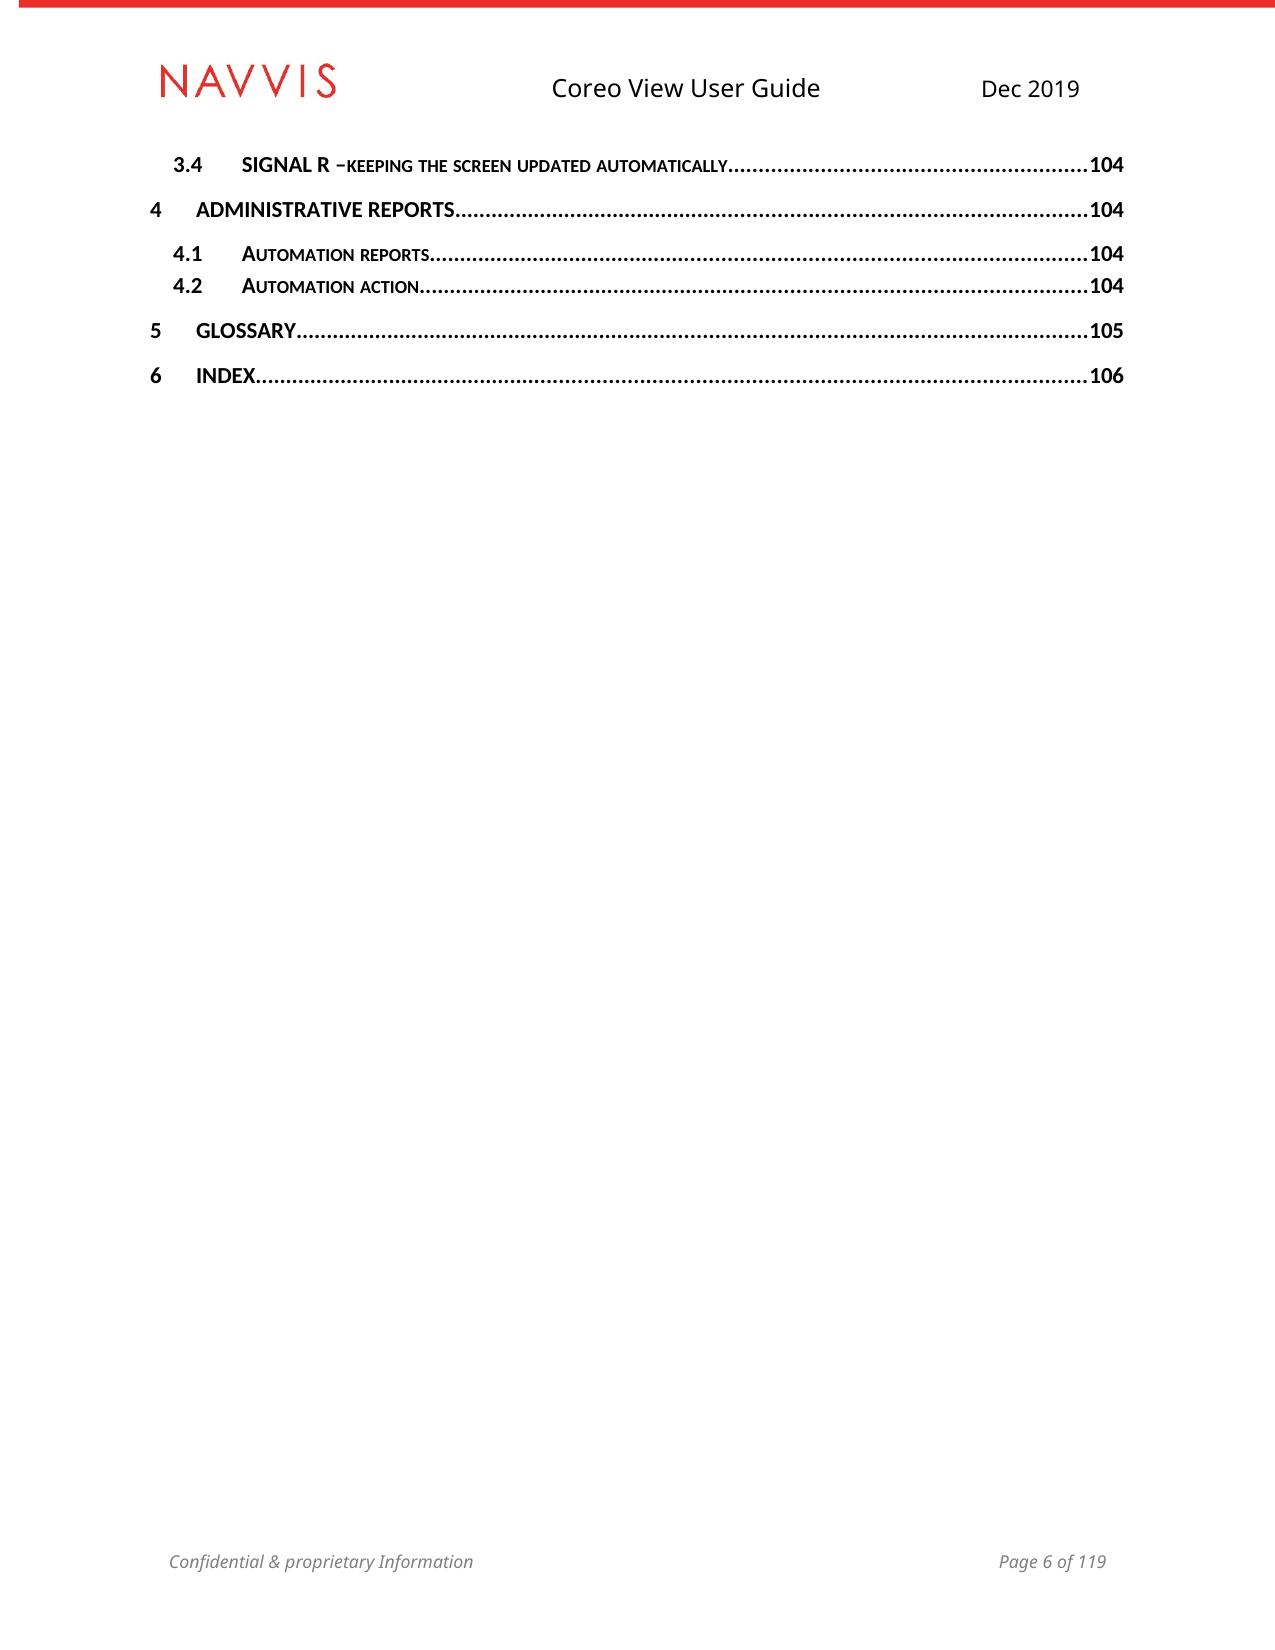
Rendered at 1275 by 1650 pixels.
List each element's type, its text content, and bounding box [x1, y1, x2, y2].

text 4 Administrative Reports 104 [150, 195, 1125, 223]
text 4.2 Automation action 104 [173, 272, 1125, 299]
picture [150, 57, 346, 105]
text 3.4 SIGNAL R –keeping the screen updated automatically 104 [173, 150, 1125, 178]
text 4.1 Automation reports 104 [173, 239, 1125, 267]
text 6 Index 106 [150, 361, 1125, 389]
text 5 Glossary 105 [150, 316, 1125, 344]
